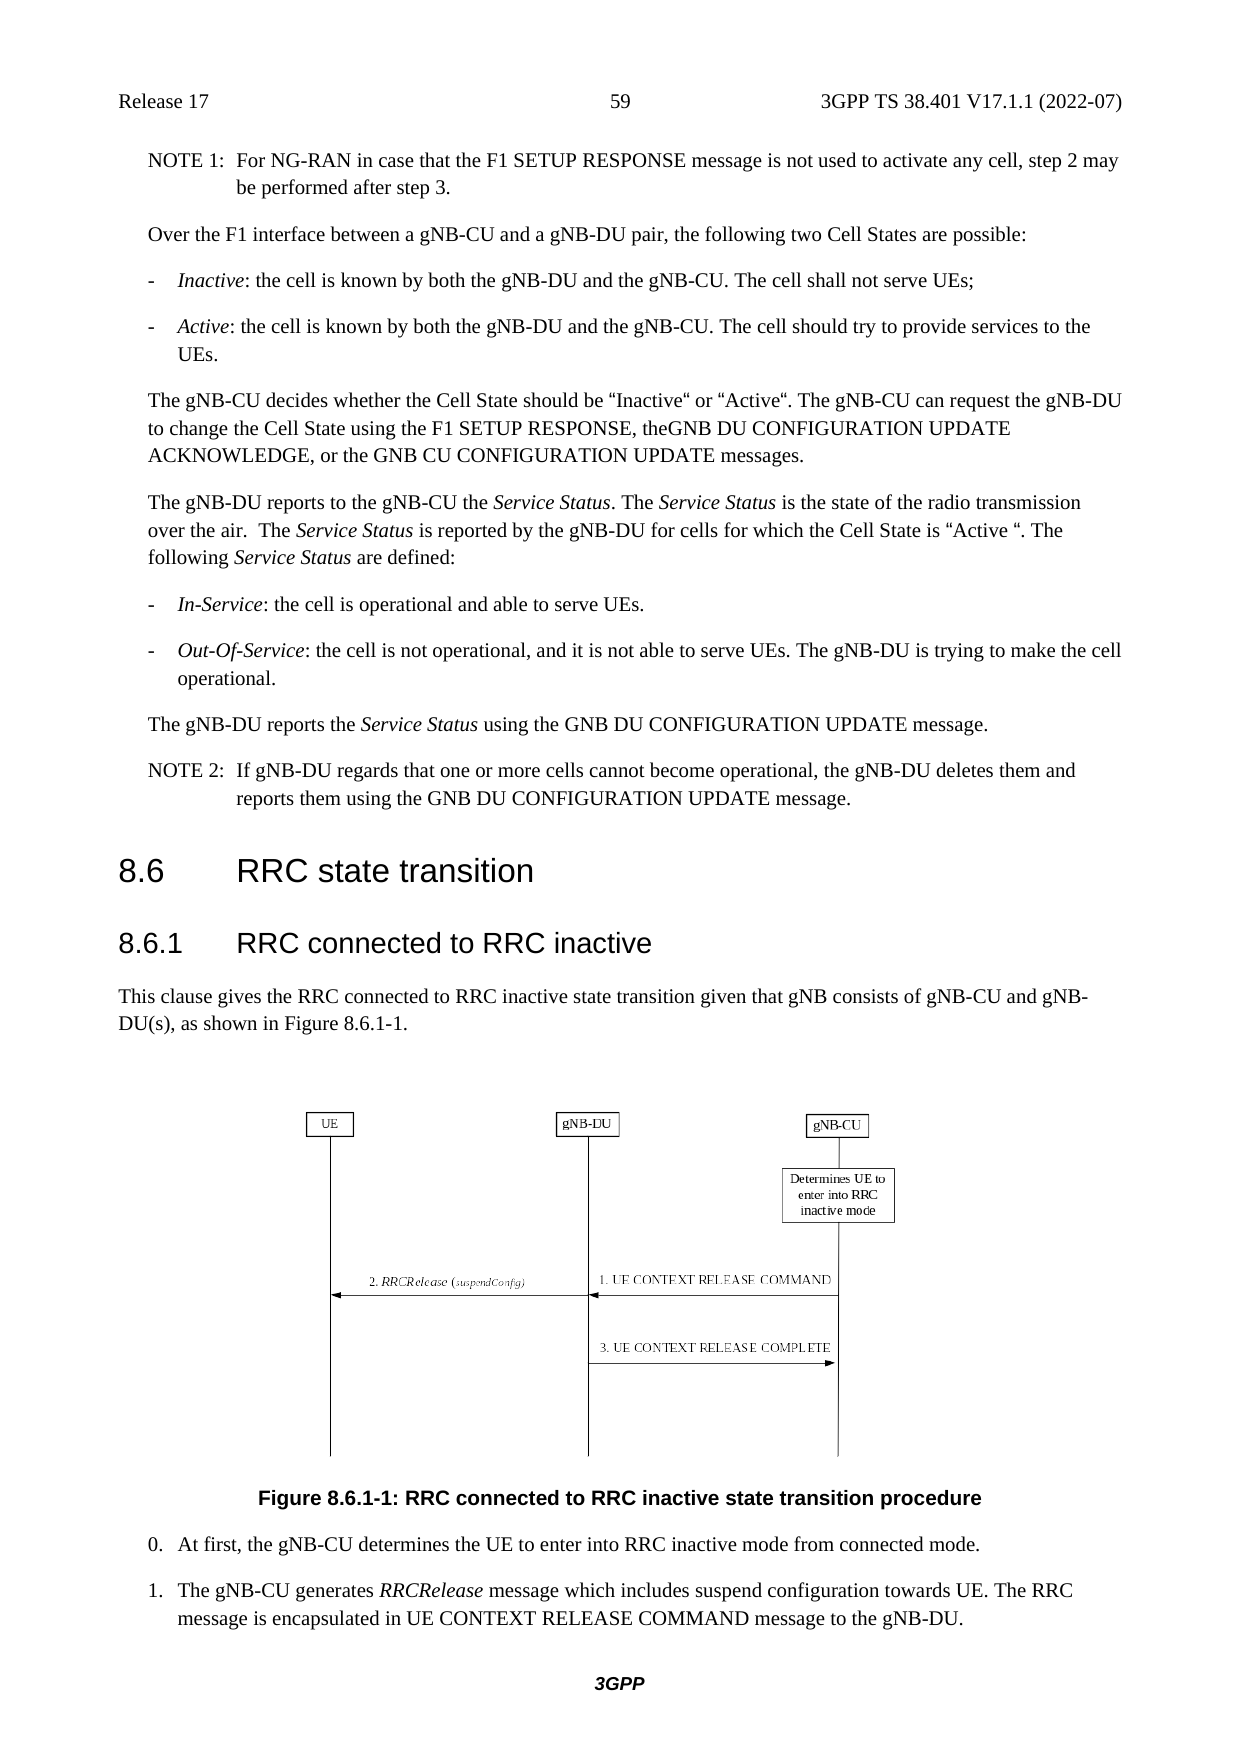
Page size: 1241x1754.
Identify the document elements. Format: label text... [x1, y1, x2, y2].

text 1. The gNB-CU generates RRCRelease message which includes suspend configuration towards UE. The RRC message is encapsulated in UE CONTEXT RELEASE COMMAND message to the gNB-DU. [148, 1578, 1122, 1629]
text Over the F1 interface between a gNB-CU and a gNB-DU pair, the following two Cell States are possible: [118, 221, 1122, 246]
text This clause gives the RRC connected to RRC inactive state transition given that gNB consists of gNB-CU and gNB-DU(s), as shown in Figure 8.6.1-1. [118, 983, 1122, 1035]
text The gNB-DU reports the Service Status using the GNB DU CONFIGURATION UPDATE message. [148, 712, 1122, 736]
subtitle 8.6.1 RRC connected to RRC inactive [118, 926, 1122, 960]
text - Active: the cell is known by both the gNB-DU and the gNB-CU. The cell should try to provide services to the UEs. [148, 314, 1122, 366]
text - Out-Of-Service: the cell is not operational, and it is not able to serve UEs. The gNB-DU is trying to make the cell operational. [148, 638, 1122, 689]
text The gNB-CU decides whether the Cell State should be “Inactive“ or “Active“. The gNB-CU can request the gNB-DU to change the Cell State using the F1 SETUP RESPONSE, theGNB DU CONFIGURATION UPDATE ACKNOWLEDGE, or the GNB CU CONFIGURATION UPDATE messages. [148, 388, 1122, 467]
text Figure 8.6.1-1: RRC connected to RRC inactive state transition procedure [118, 1485, 1122, 1509]
text - Inactive: the cell is known by both the gNB-DU and the gNB-CU. The cell shall not serve UEs; [148, 268, 1122, 292]
text NOTE 1: For NG-RAN in case that the F1 SETUP RESPONSE message is not used to activate any cell, step 2 may be performed after step 3. [148, 147, 1122, 199]
text The gNB-DU reports to the gNB-CU the Service Status. The Service Status is the state of the radio transmission over the air. The Service Status is reported by the gNB-DU for cells for which the Cell State is “Active “. The following Service Status are defined: [148, 490, 1122, 569]
subtitle 8.6 RRC state transition [118, 851, 1122, 889]
text 0. At first, the gNB-CU determines the UE to enter into RRC inactive mode from connected mode. [148, 1532, 1122, 1556]
text - In-Service: the cell is operational and able to serve UEs. [148, 591, 1122, 616]
text NOTE 2: If gNB-DU regards that one or more cells cannot become operational, the gNB-DU deletes them and reports them using the GNB DU CONFIGURATION UPDATE message. [148, 758, 1122, 810]
